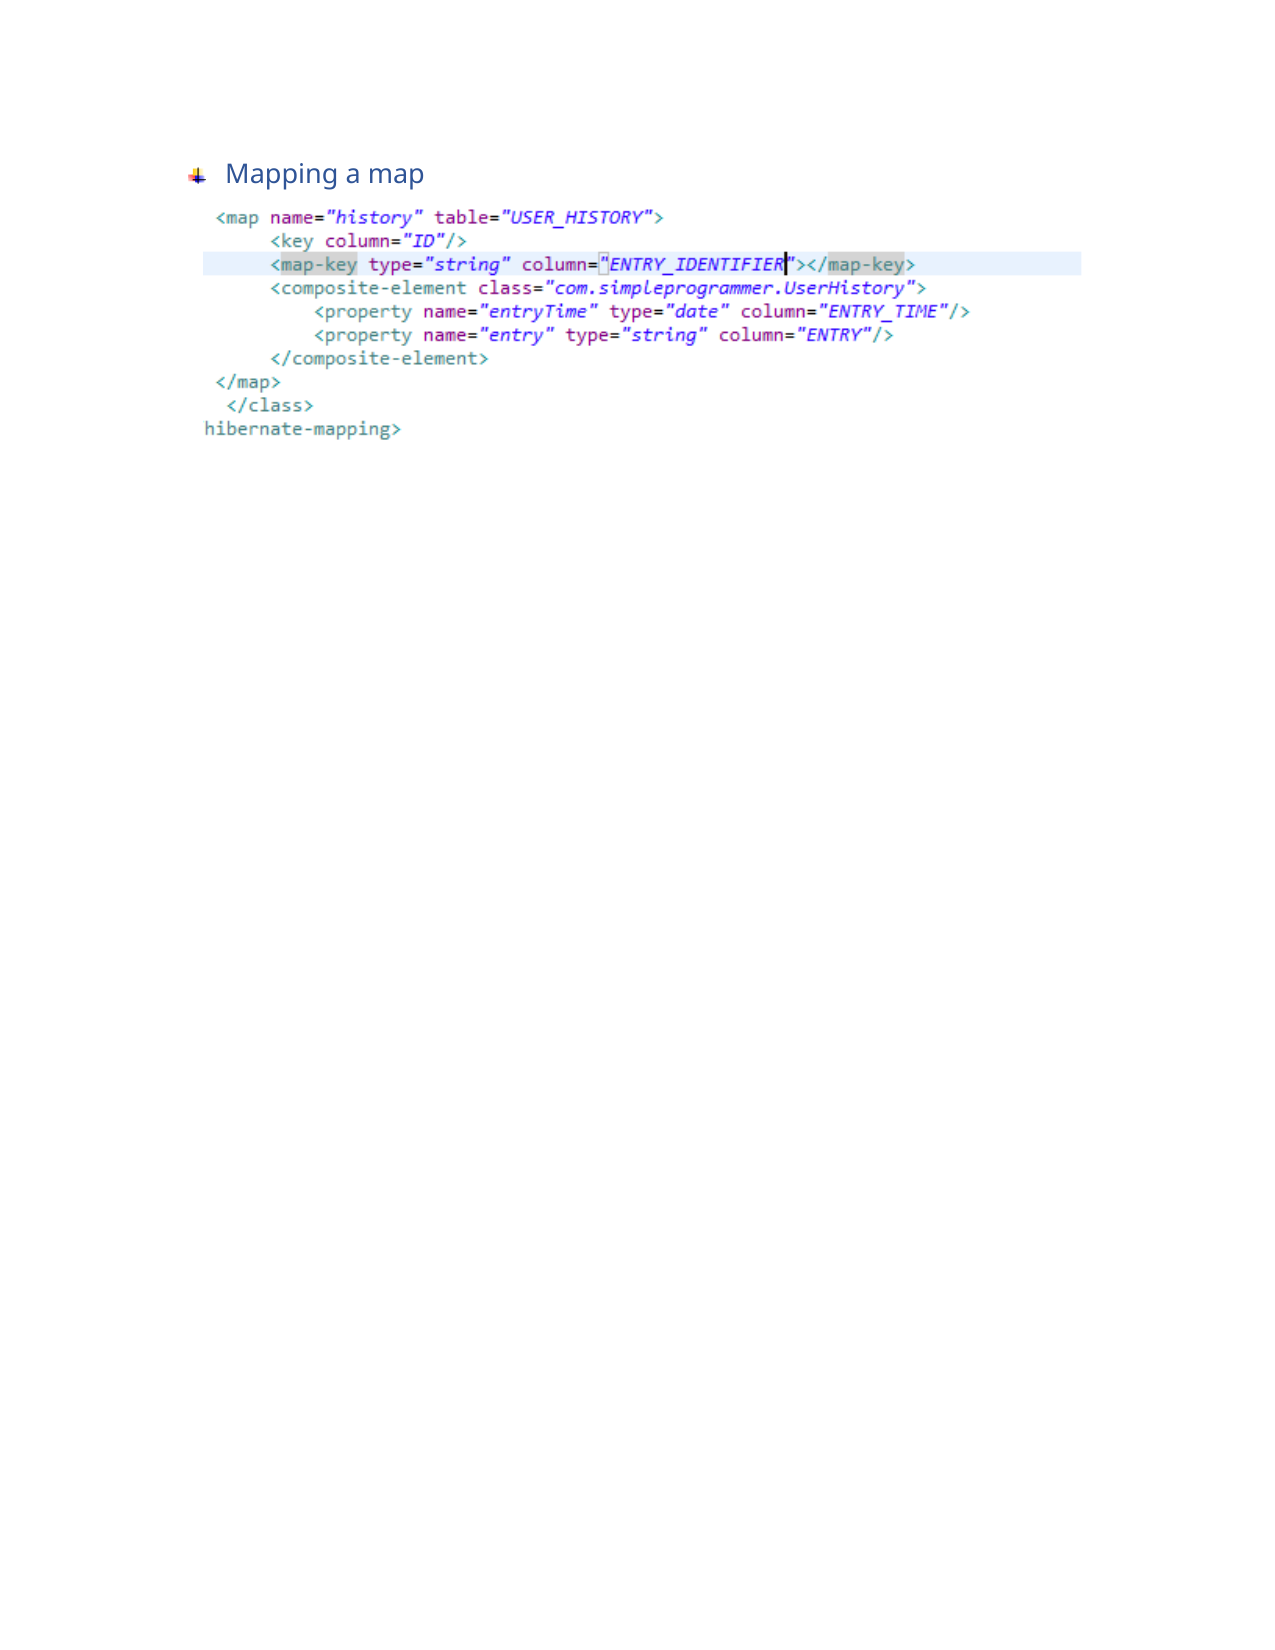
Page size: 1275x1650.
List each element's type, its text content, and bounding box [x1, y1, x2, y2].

subtitle Mapping a map [187, 154, 1125, 191]
picture [203, 191, 1082, 451]
picture [188, 166, 206, 184]
